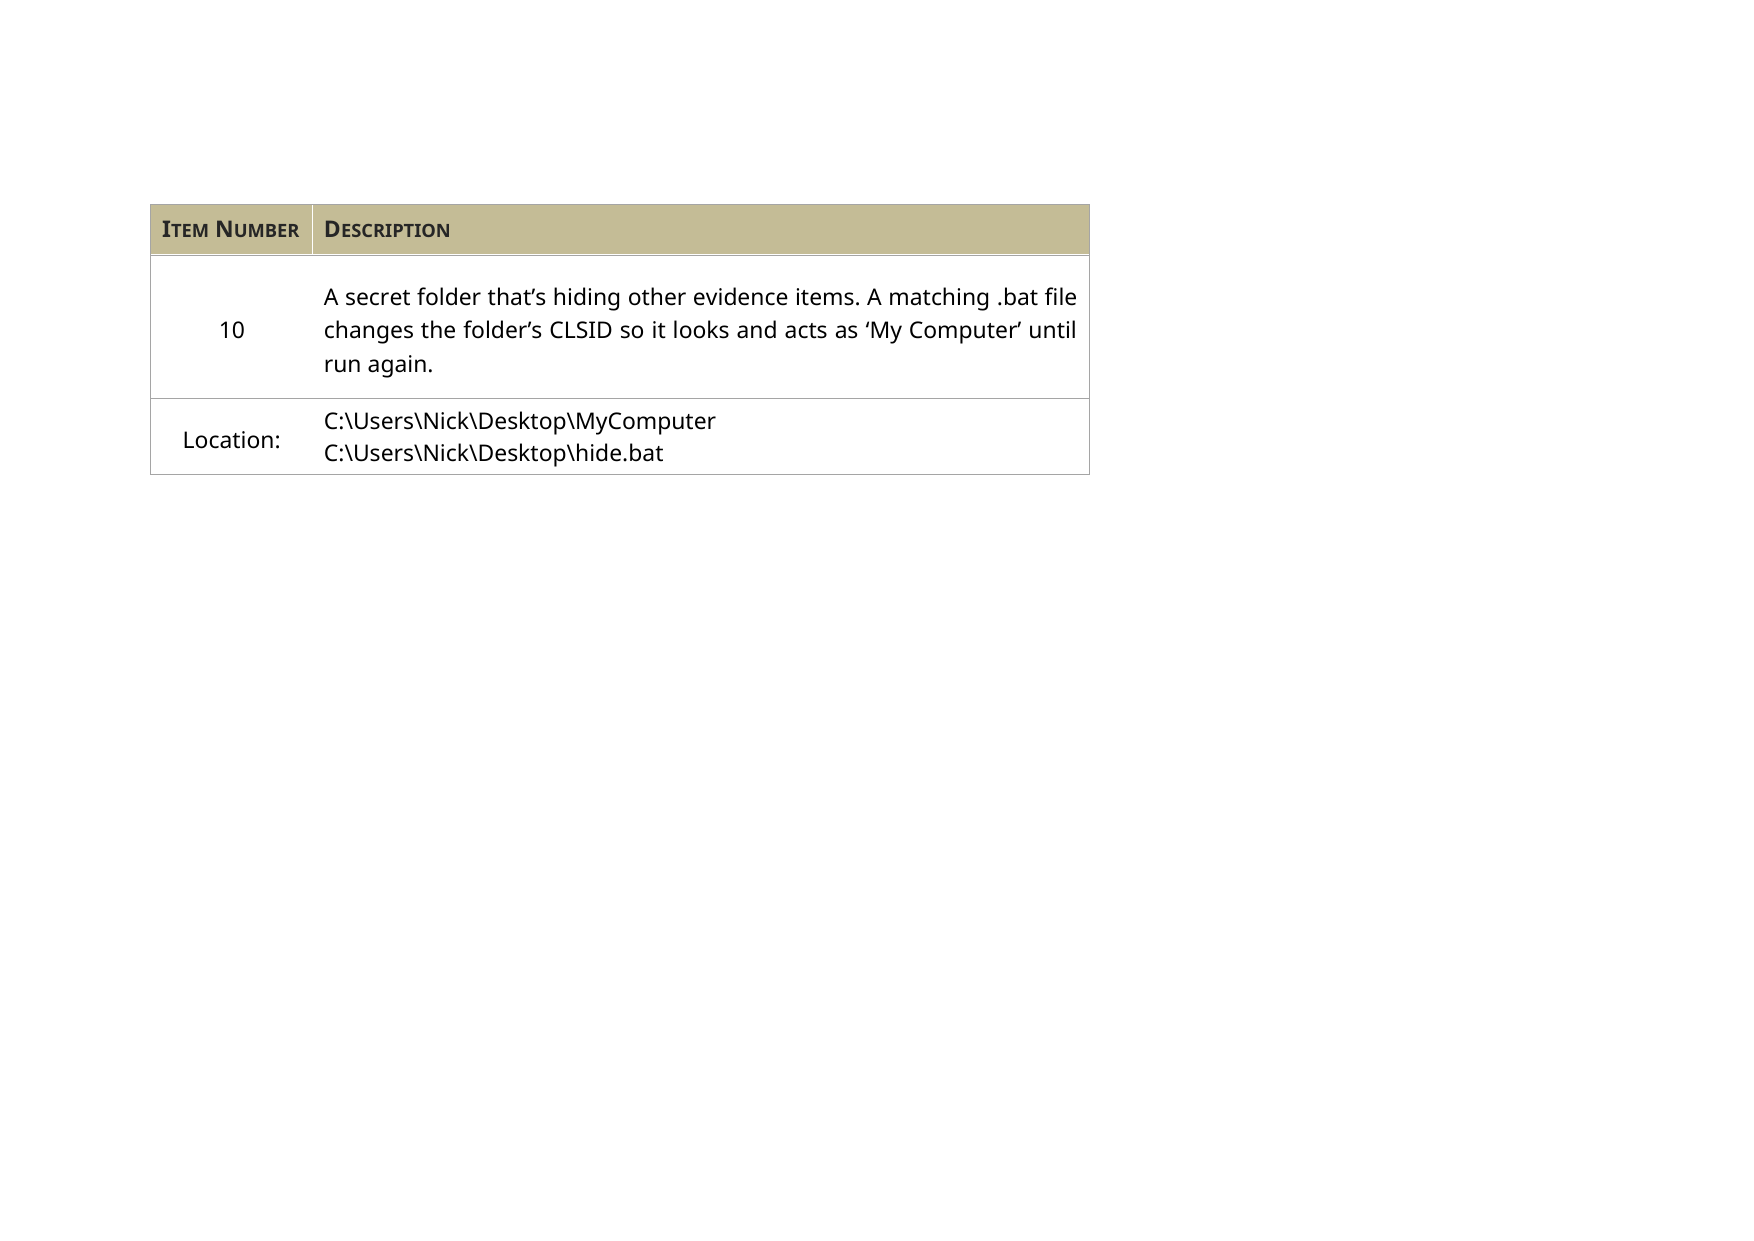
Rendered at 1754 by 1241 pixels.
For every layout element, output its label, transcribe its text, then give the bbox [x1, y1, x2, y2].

table_cell C:\Users\Nick\Desktop\MyComputer C:\Users\Nick\Desktop\hide.bat [313, 399, 1089, 474]
table_cell Location: [151, 399, 312, 474]
table_cell A secret folder that’s hiding other evidence items. A matching .bat file changes the folder’s CLSID so it looks and acts as ‘My Computer’ until run again. [313, 256, 1089, 398]
table_header Description [313, 205, 1089, 254]
table_header Item Number [151, 205, 312, 254]
table_cell 10 [151, 256, 312, 398]
